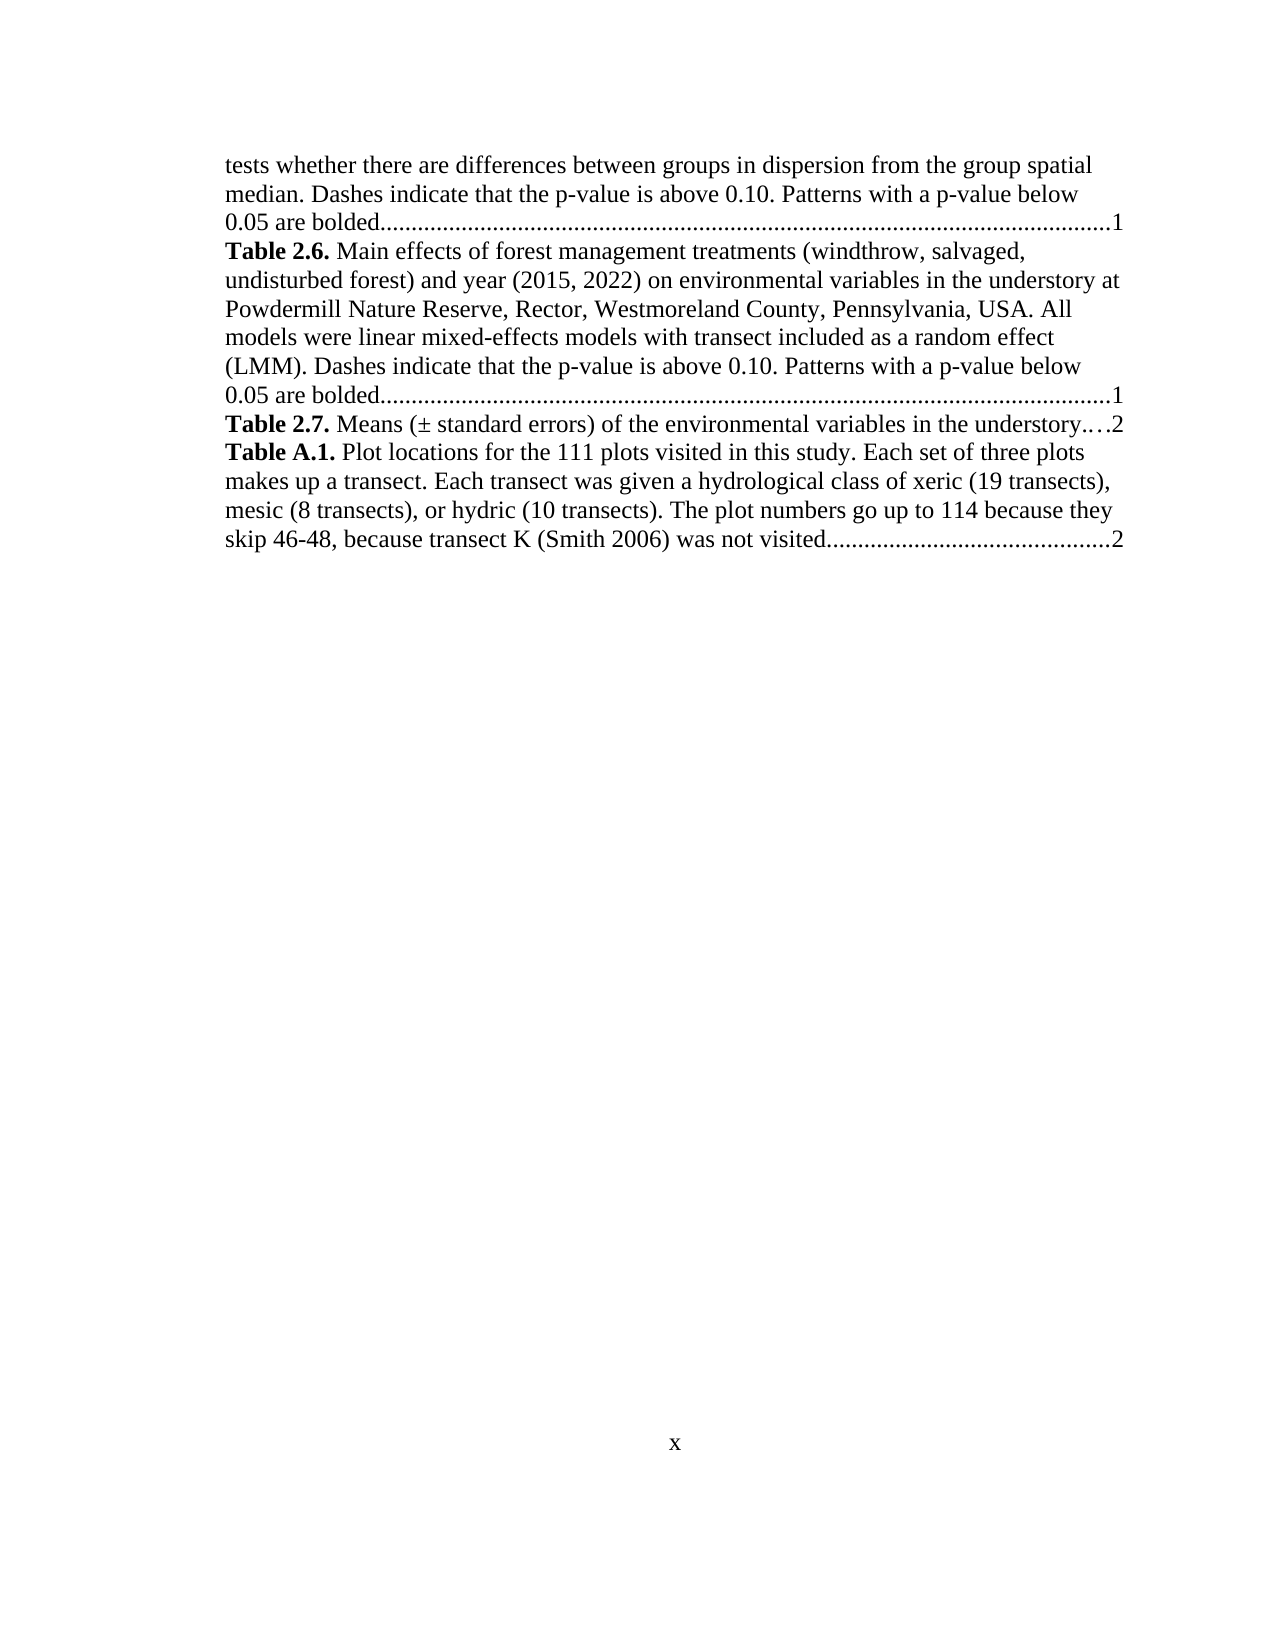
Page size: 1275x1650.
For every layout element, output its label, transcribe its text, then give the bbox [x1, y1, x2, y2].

text Table 2.6. Main effects of forest management treatments (windthrow, salvaged, undisturbed forest) and year (2015, 2022) on environmental variables in the understory at Powdermill Nature Reserve, Rector, Westmoreland County, Pennsylvania, USA. All models were linear mixed-effects models with transect included as a random effect (LMM). Dashes indicate that the p-value is above 0.10. Patterns with a p-value below 0.05 are bolded. 1 [225, 236, 1125, 409]
text Table A.1. Plot locations for the 111 plots visited in this study. Each set of three plots makes up a transect. Each transect was given a hydrological class of xeric (19 transects), mesic (8 transects), or hydric (10 transects). The plot numbers go up to 114 because they skip 46-48, because transect K (Smith 2006) was not visited. 2 [225, 437, 1125, 552]
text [225, 150, 1125, 236]
text Table 2.7. Means (± standard errors) of the environmental variables in the understory. 2 [225, 409, 1125, 437]
